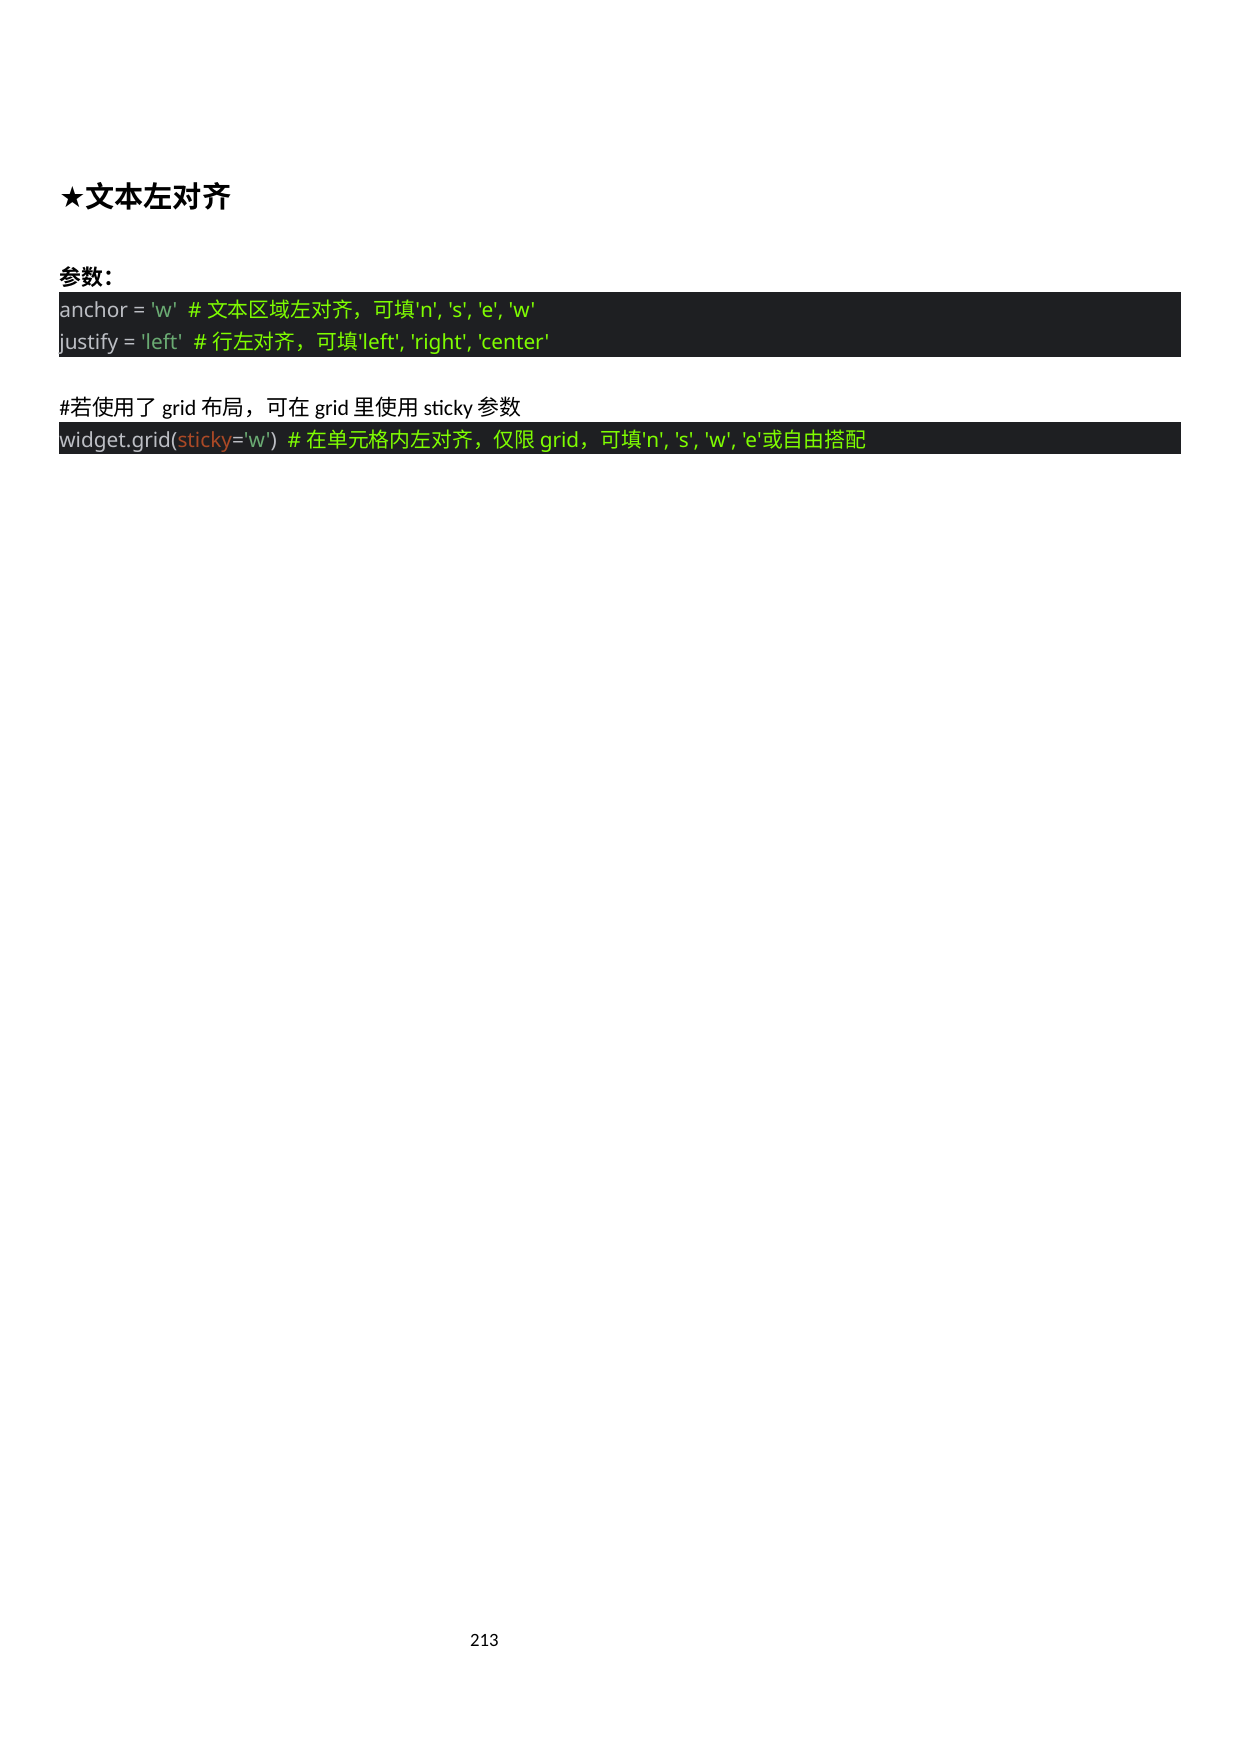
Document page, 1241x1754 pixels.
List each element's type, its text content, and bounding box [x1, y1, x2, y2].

text widget.grid(sticky='w') # 在单元格内左对齐，仅限grid，可填'n', 's', 'w', 'e'或自由搭配 [59, 422, 1181, 454]
text ★文本左对齐 [59, 162, 1181, 227]
text 参数： [59, 259, 1181, 292]
text #若使用了grid布局，可在grid里使用sticky参数 [59, 389, 1181, 422]
text anchor = 'w' # 文本区域左对齐，可填'n', 's', 'e', 'w' justify = 'left' # 行左对齐，可填'left', 'right', 'center' [59, 292, 1181, 357]
